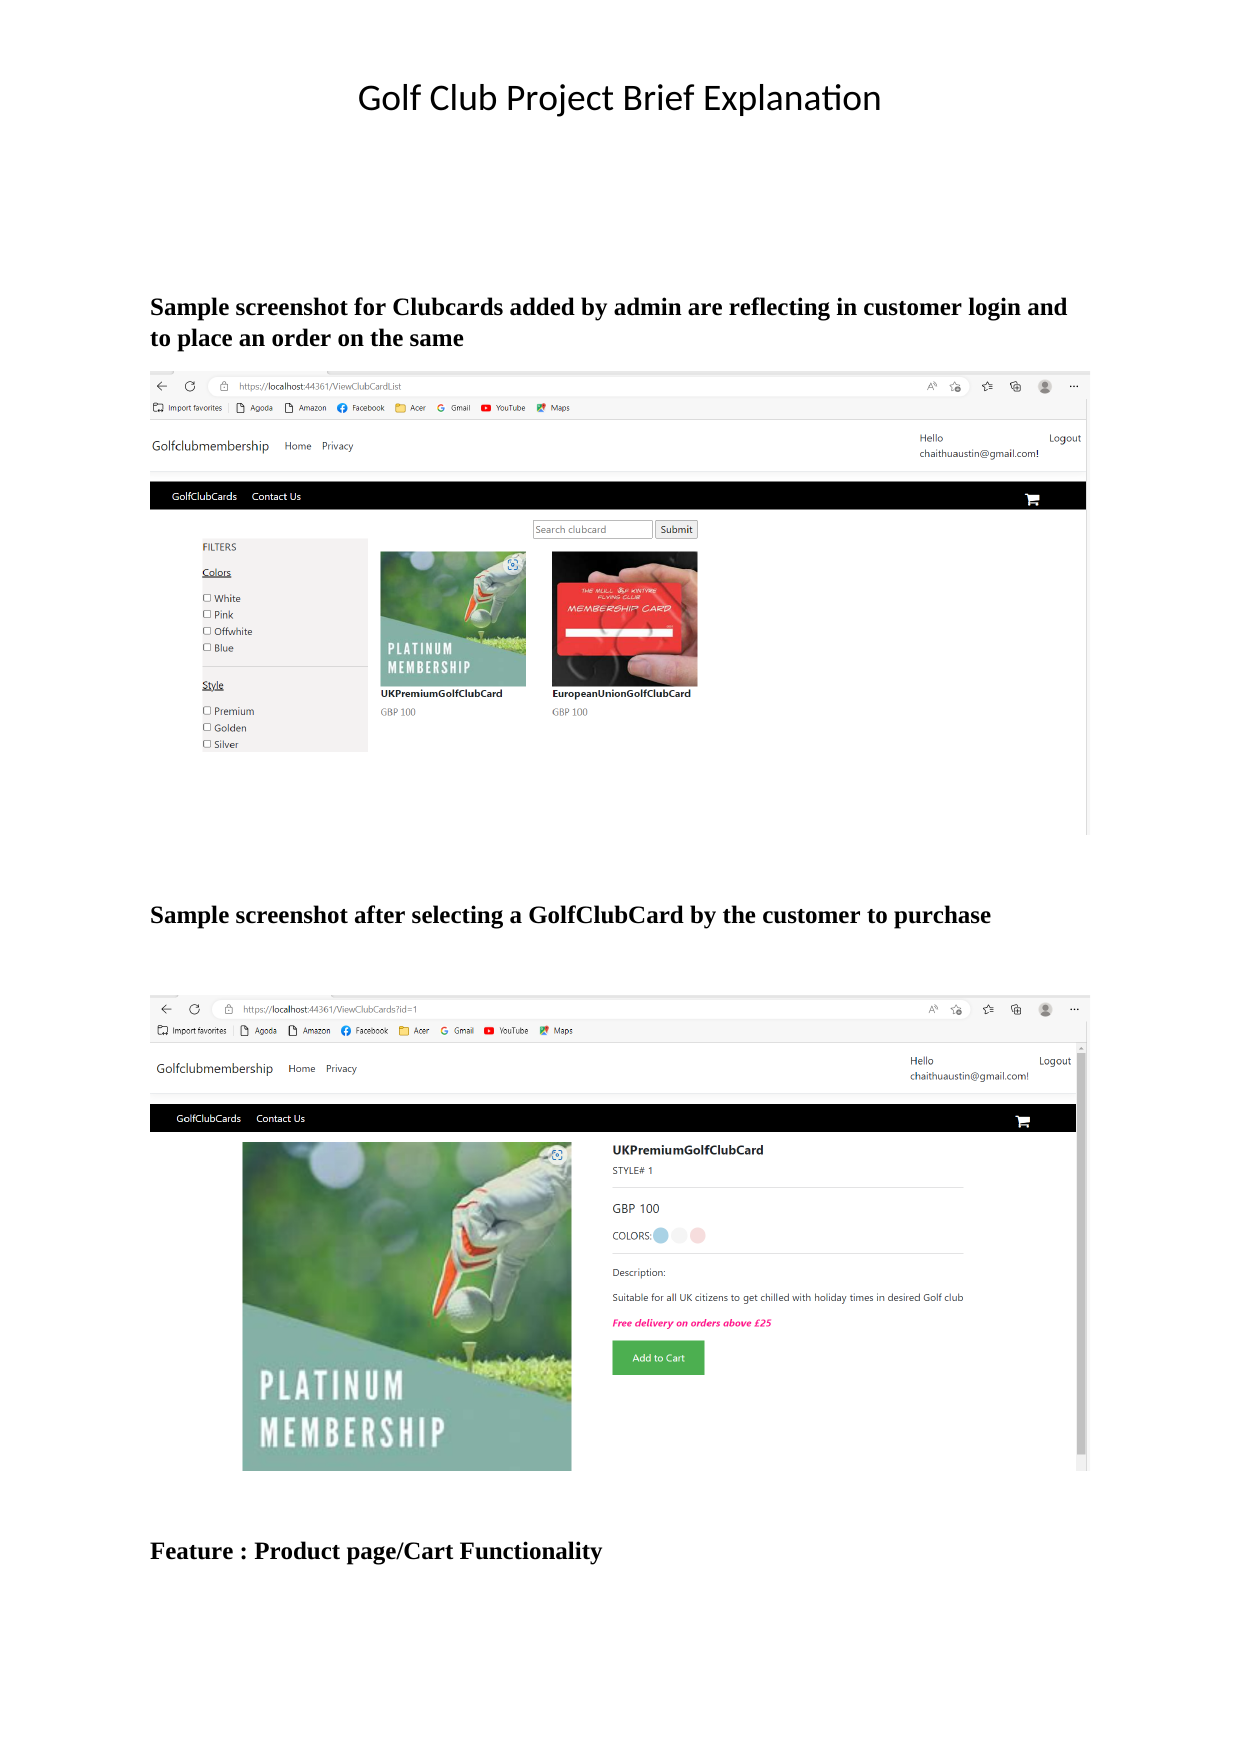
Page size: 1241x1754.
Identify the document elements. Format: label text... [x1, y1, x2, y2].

text Sample screenshot for Clubcards added by admin are reflecting in customer login and to place an order on the same [150, 292, 1090, 352]
text Sample screenshot after selecting a GolfClubCard by the customer to purchase [150, 901, 1090, 929]
picture [150, 995, 1091, 1471]
subtitle Feature : Product page/Cart Functionality [150, 1536, 1090, 1565]
picture [150, 371, 1091, 835]
